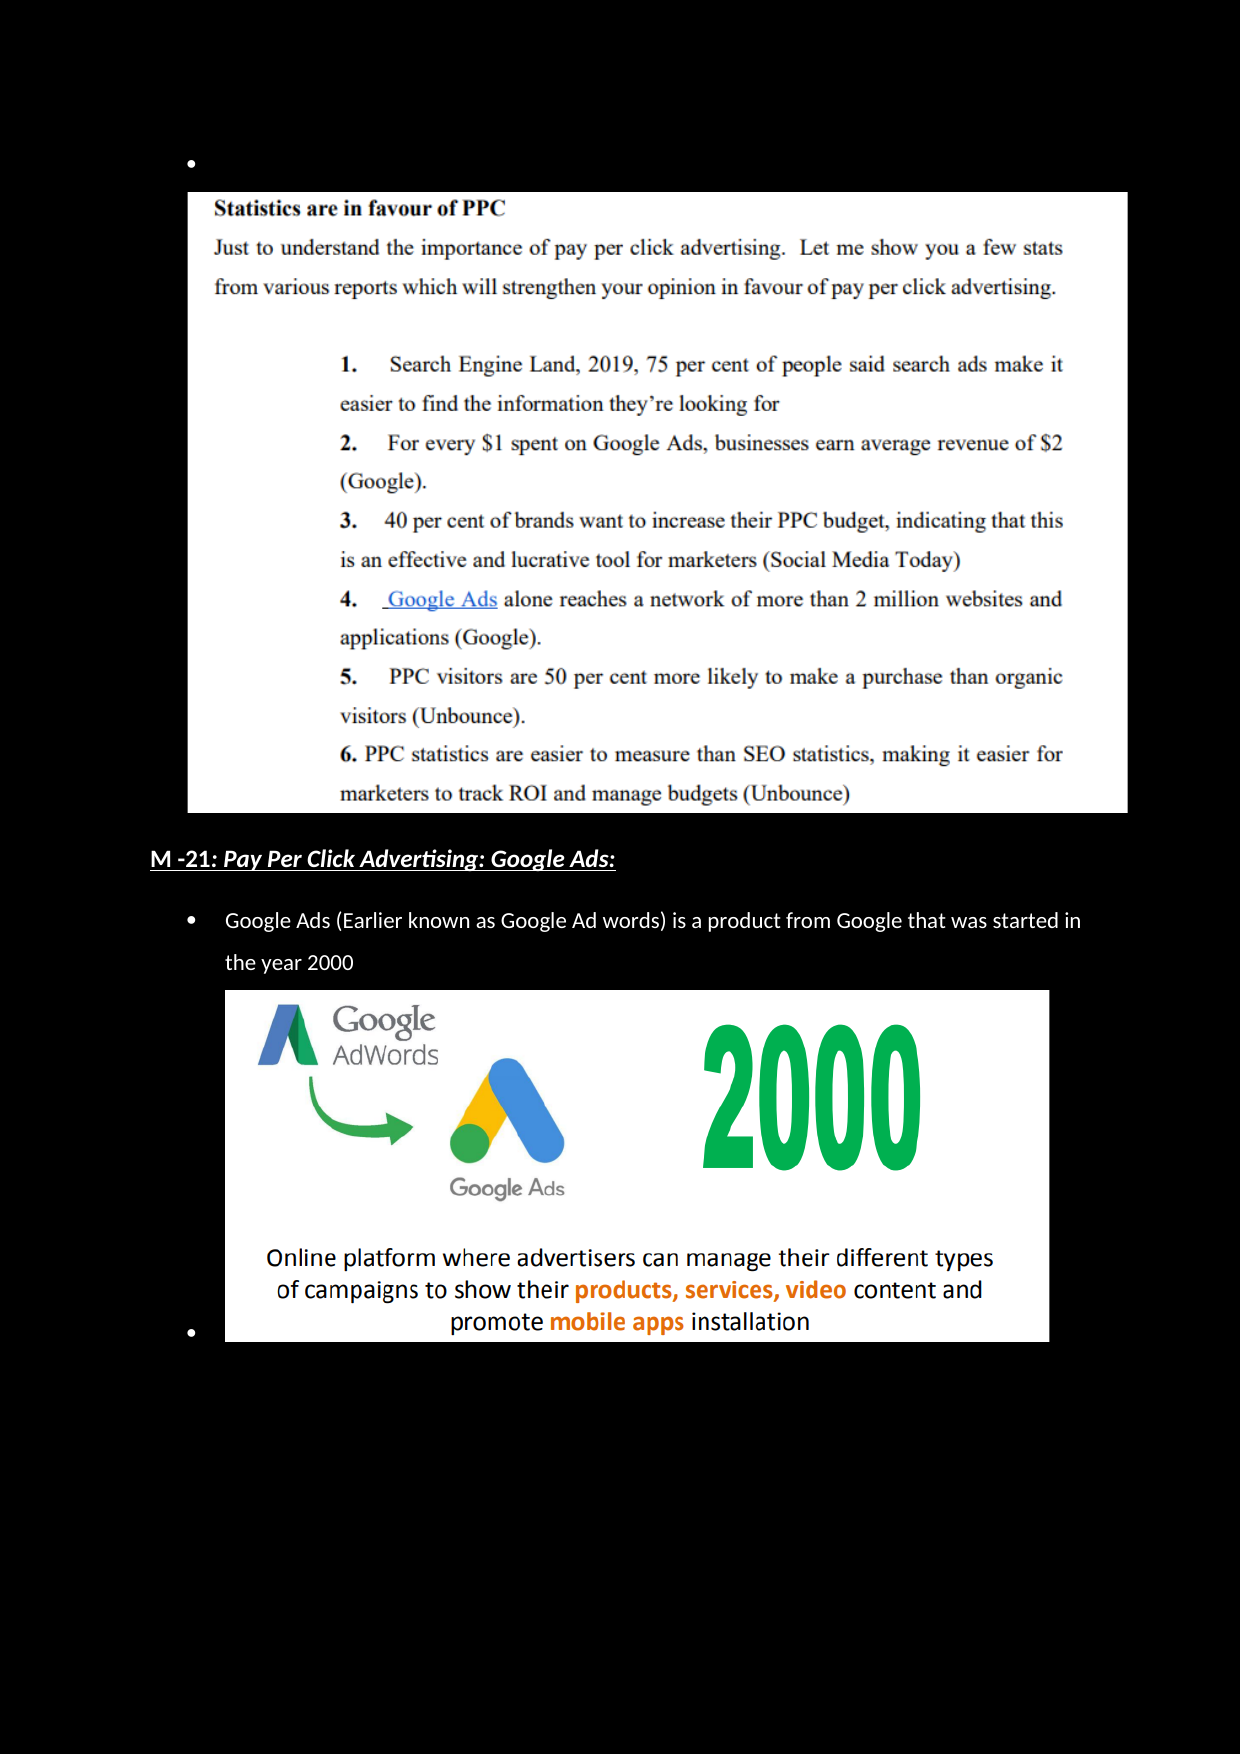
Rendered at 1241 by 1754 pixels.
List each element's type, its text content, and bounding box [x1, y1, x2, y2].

picture [187, 192, 1128, 813]
text M -21: Pay Per Click Advertising: Google Ads: [150, 844, 1090, 874]
list Google Ads (Earlier known as Google Ad words) is a product from Google that was started in the year 2000 [187, 906, 1090, 976]
picture [225, 990, 1050, 1342]
